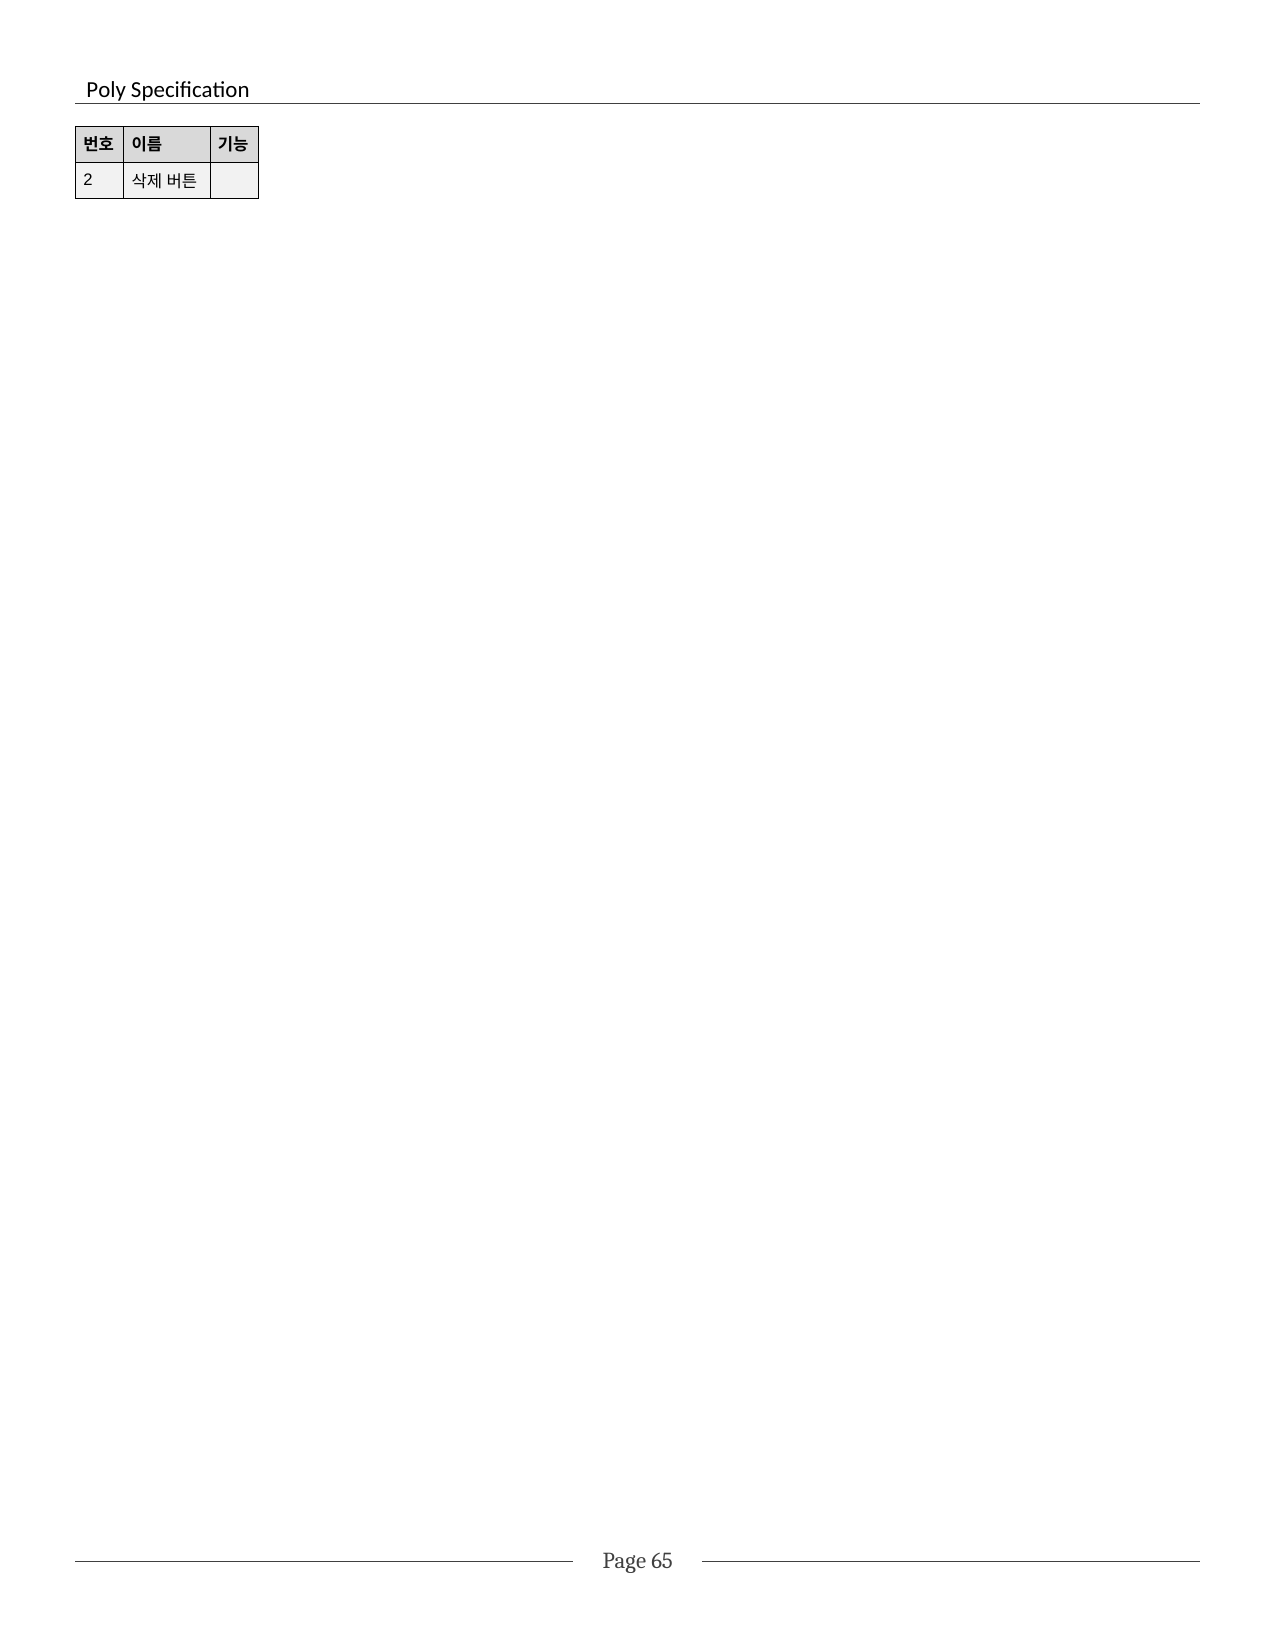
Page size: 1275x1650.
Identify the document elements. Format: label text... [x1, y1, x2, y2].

table_cell 삭제 버튼 [124, 163, 210, 198]
table_header 이름 [124, 127, 210, 162]
table_header 번호 [76, 127, 123, 162]
table_cell 2 [76, 163, 123, 198]
table_header 기능 [211, 127, 258, 162]
table_cell [211, 163, 258, 198]
